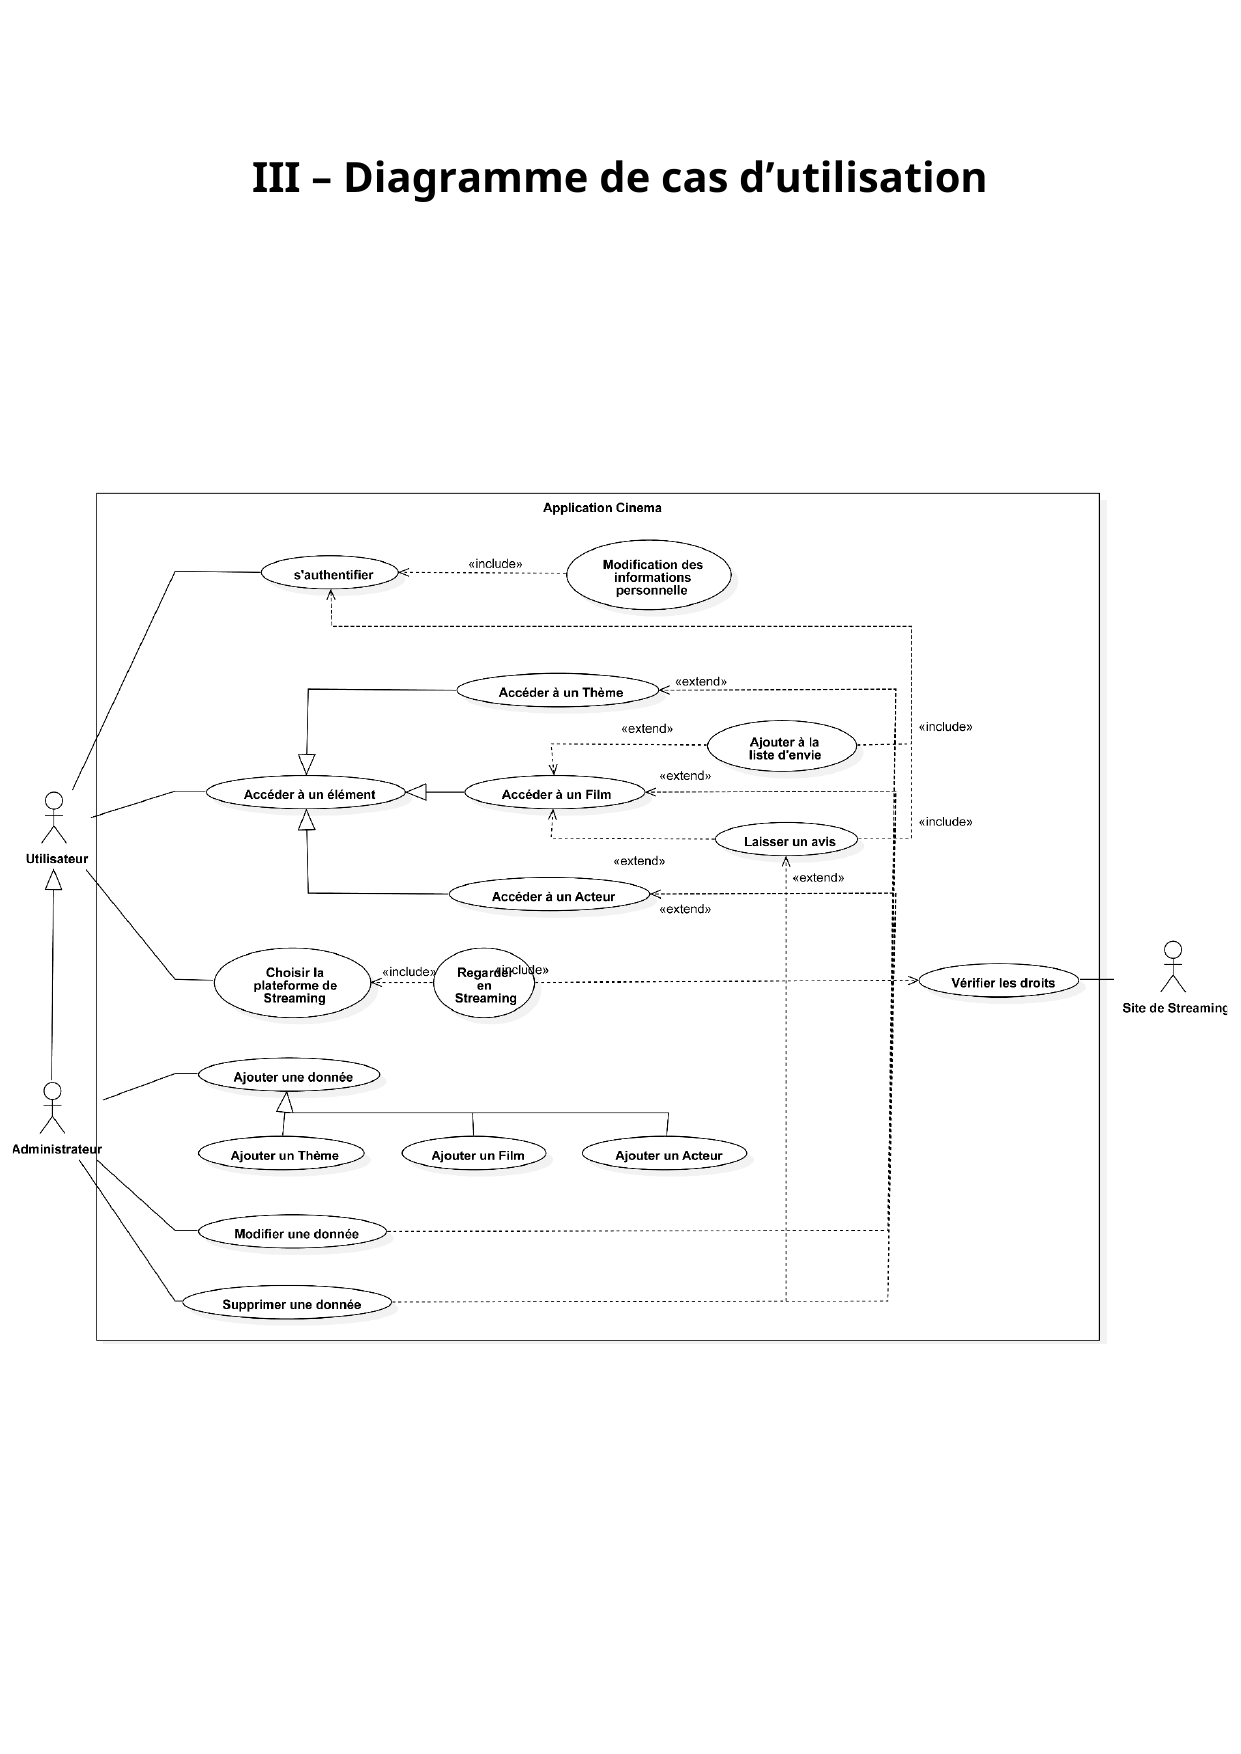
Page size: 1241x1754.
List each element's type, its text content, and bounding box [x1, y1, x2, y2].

picture [11, 492, 1227, 1342]
subtitle III – Diagramme de cas d’utilisation [148, 148, 1093, 204]
